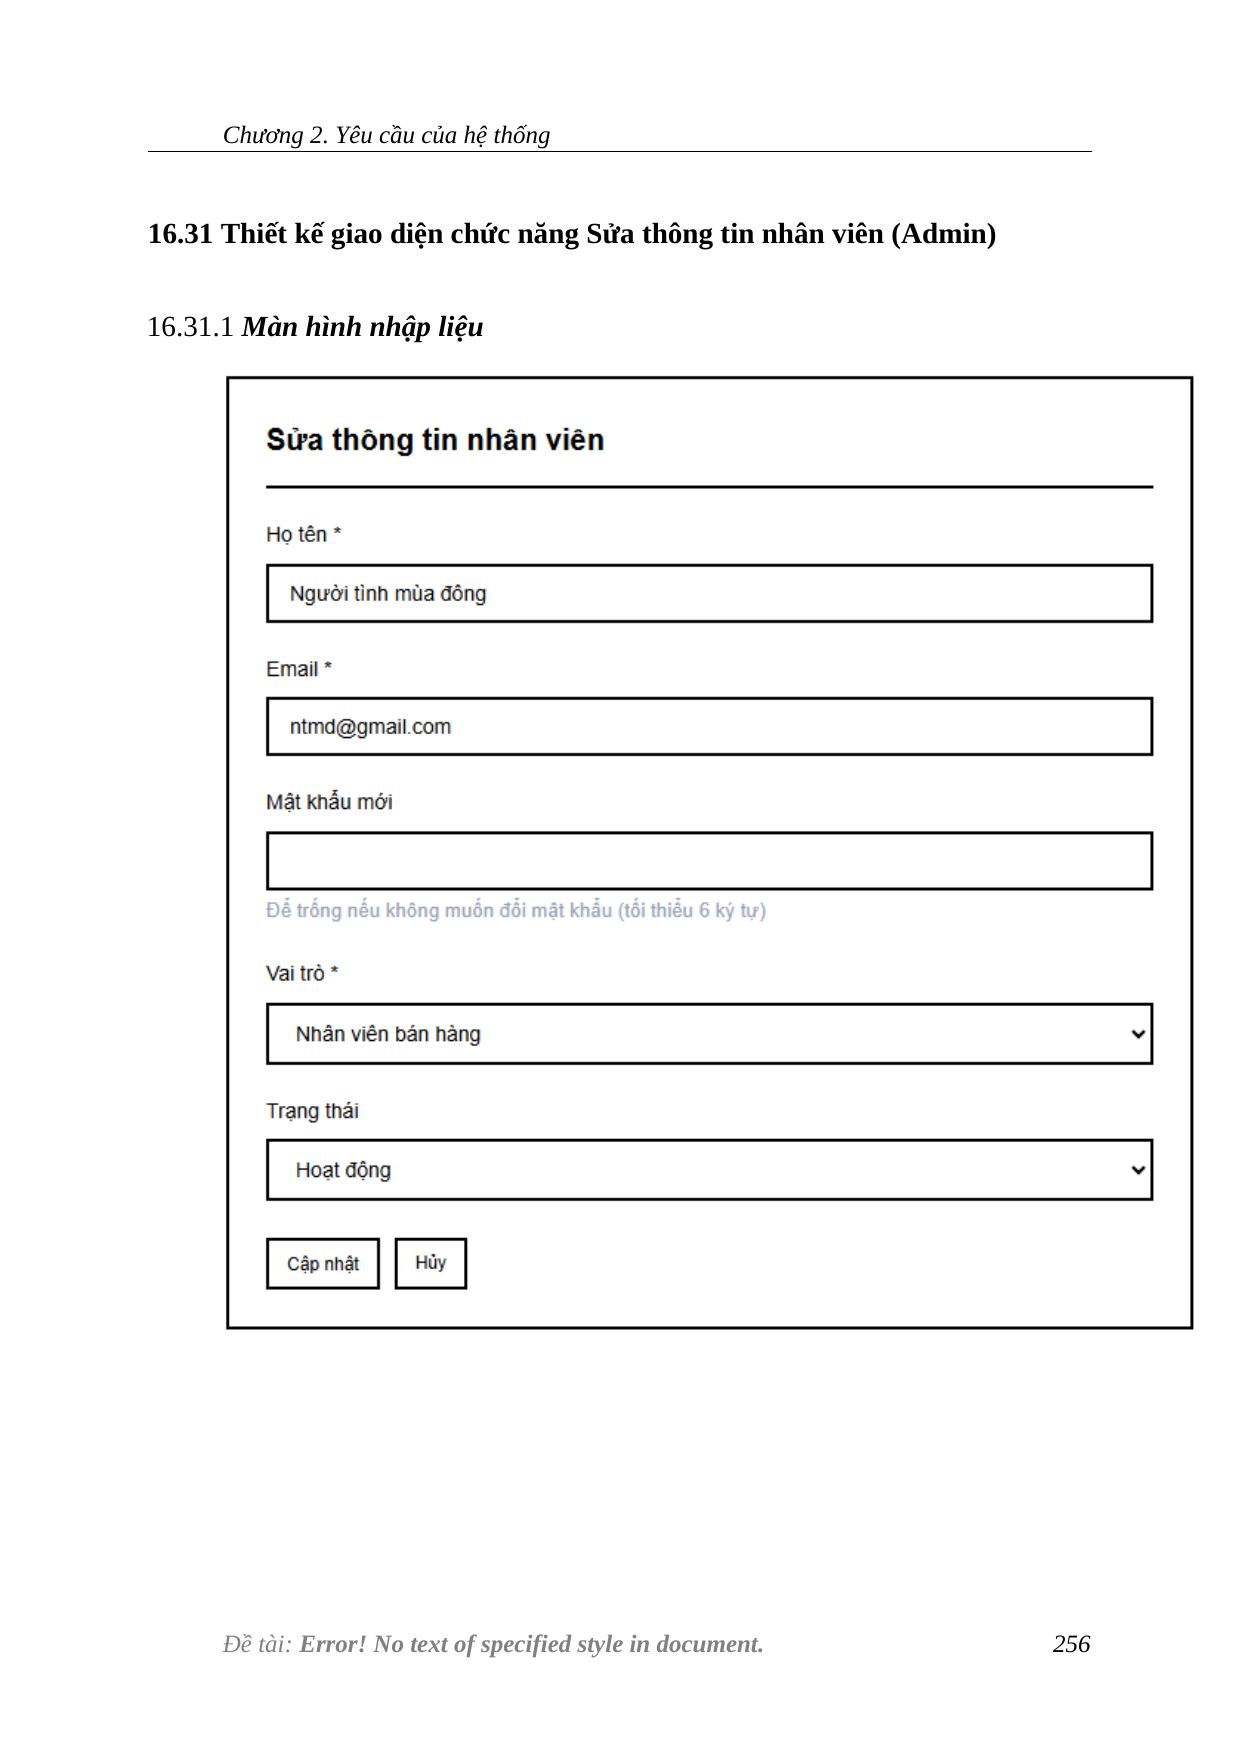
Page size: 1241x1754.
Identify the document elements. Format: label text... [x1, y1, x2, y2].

subtitle Màn hình nhập liệu [147, 303, 1092, 344]
subtitle Thiết kế giao diện chức năng Sửa thông tin nhân viên (Admin) [148, 207, 1092, 253]
picture [222, 369, 1198, 1343]
